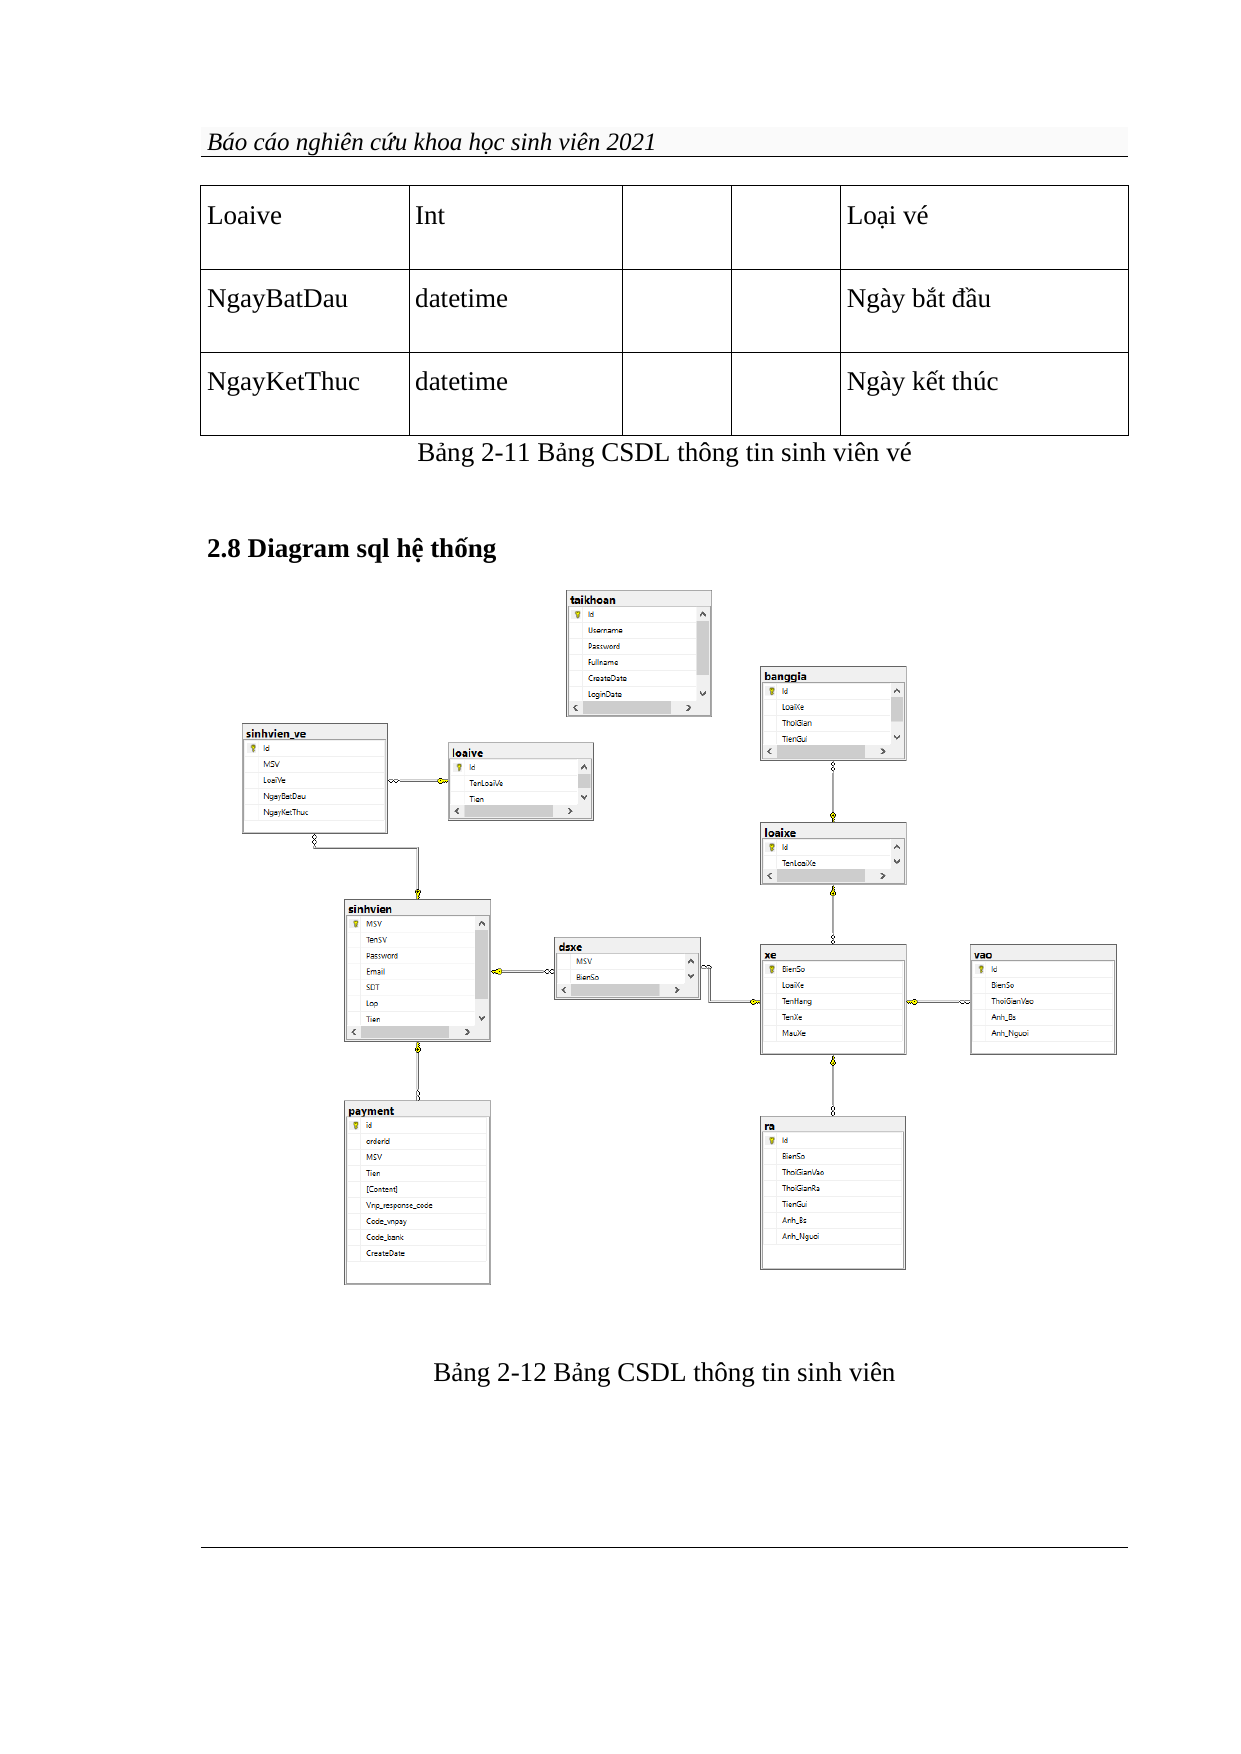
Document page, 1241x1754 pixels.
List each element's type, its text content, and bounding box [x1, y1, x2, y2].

text Bảng 2-12 Bảng CSDL thông tin sinh viên [207, 1356, 1122, 1387]
table_cell Int [410, 186, 622, 268]
table_cell datetime [410, 270, 622, 352]
table_cell datetime [410, 353, 622, 435]
table_cell Ngày bắt đầu [841, 270, 1128, 352]
table_cell [623, 270, 731, 352]
table_cell Loaive [201, 186, 409, 268]
table_cell [623, 186, 731, 268]
table_cell [623, 353, 731, 435]
table_cell Ngày kết thúc [841, 353, 1128, 435]
table_cell [732, 270, 840, 352]
subtitle Diagram sql hệ thống [207, 532, 1122, 563]
table_cell NgayKetThuc [201, 353, 409, 435]
table_cell [732, 353, 840, 435]
text Bảng 2-11 Bảng CSDL thông tin sinh viên vé [207, 436, 1122, 467]
table_cell NgayBatDau [201, 270, 409, 352]
table_cell Loại vé [841, 186, 1128, 268]
picture [206, 585, 1123, 1295]
table_cell [732, 186, 840, 268]
